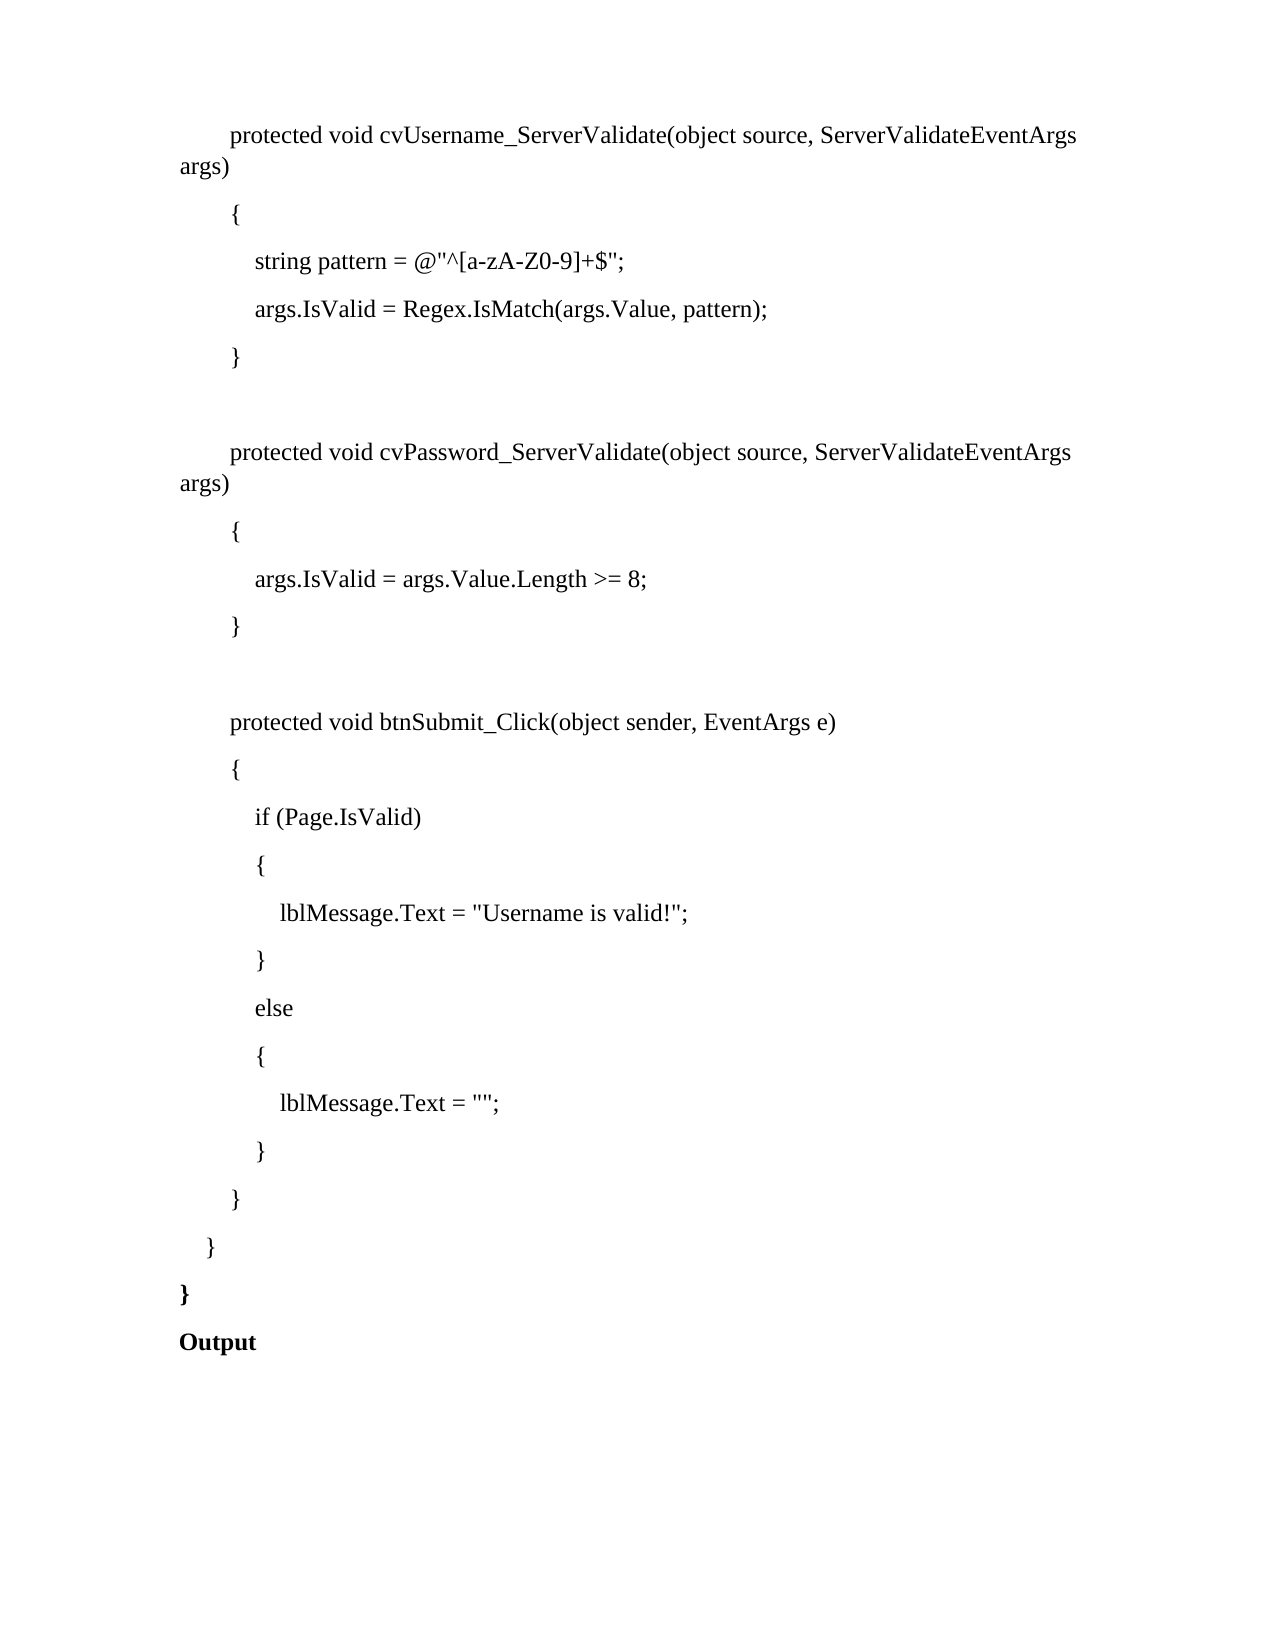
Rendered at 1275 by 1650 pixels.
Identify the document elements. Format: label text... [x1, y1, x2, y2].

text args.IsValid = args.Value.Length >= 8; [179, 564, 1125, 592]
text protected void btnSubmit_Click(object sender, EventArgs e) [179, 707, 1125, 736]
text lblMessage.Text = ""; [179, 1088, 1125, 1117]
text } [179, 1279, 1125, 1308]
text lblMessage.Text = "Username is valid!"; [179, 898, 1125, 926]
text args.IsValid = Regex.IsMatch(args.Value, pattern); [179, 294, 1125, 323]
text else [179, 993, 1125, 1022]
text { [179, 850, 1125, 879]
text { [179, 1041, 1125, 1069]
text { [179, 754, 1125, 783]
text protected void cvPassword_ServerValidate(object source, ServerValidateEventArgs args) [179, 437, 1125, 497]
text } [179, 1232, 1125, 1260]
text } [179, 945, 1125, 974]
text } [179, 611, 1125, 640]
text string pattern = @"^[a-zA-Z0-9]+$"; [179, 246, 1125, 275]
text protected void cvUsername_ServerValidate(object source, ServerValidateEventArgs args) [179, 120, 1125, 180]
text { [179, 516, 1125, 545]
text } [179, 1136, 1125, 1165]
text } [179, 1184, 1125, 1213]
text { [179, 199, 1125, 227]
text } [179, 342, 1125, 371]
subtitle Output [178, 1327, 1125, 1356]
text if (Page.IsValid) [179, 802, 1125, 831]
